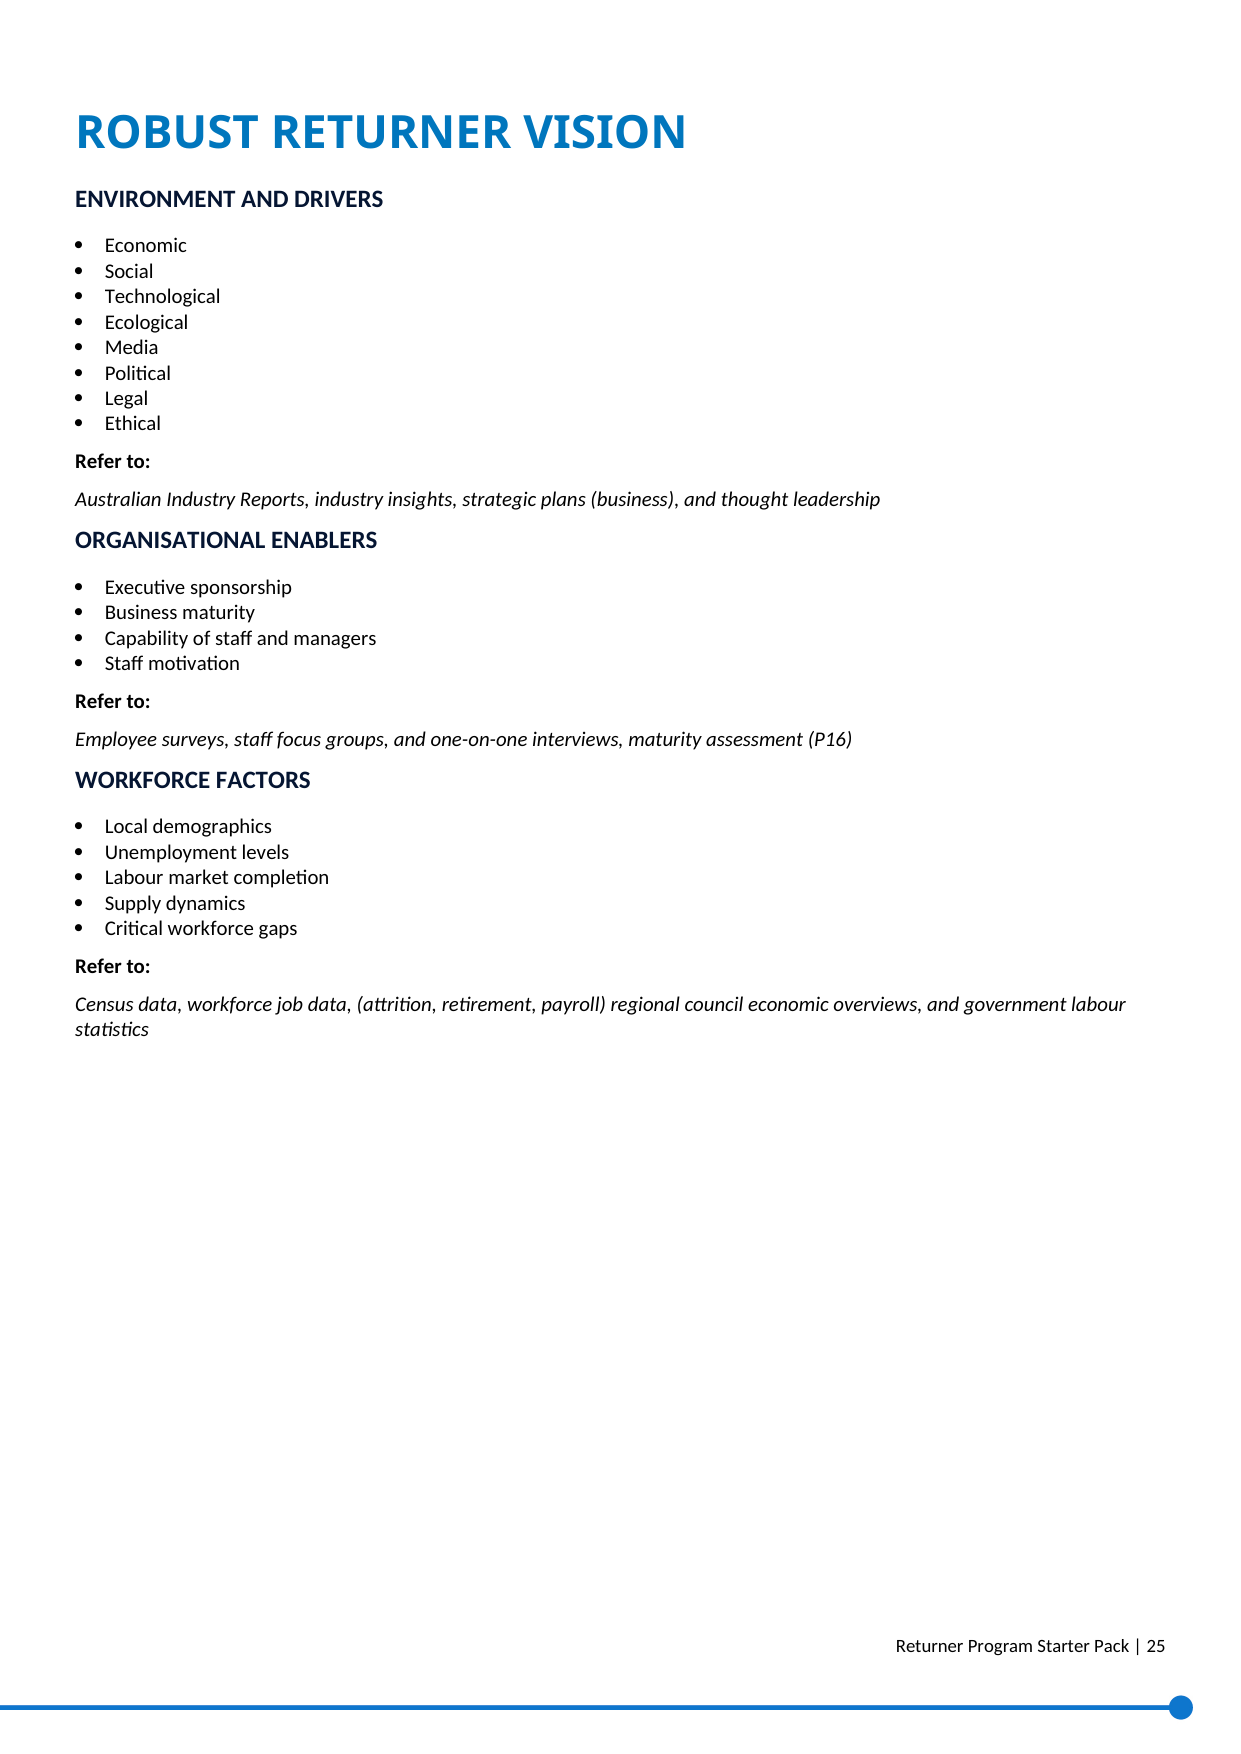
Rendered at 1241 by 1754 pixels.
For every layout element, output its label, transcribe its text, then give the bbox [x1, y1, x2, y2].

text Employee surveys, staff focus groups, and one-on-one interviews, maturity assessment (P16) [75, 726, 1165, 751]
text Refer to: [75, 953, 1165, 978]
list Technological [75, 283, 1165, 309]
list Social [75, 258, 1165, 283]
picture [0, 1683, 1241, 1754]
text Australian Industry Reports, industry insights, strategic plans (business), and thought leadership [75, 486, 1165, 512]
list Capability of staff and managers [75, 625, 1165, 650]
list Ethical [75, 411, 1165, 436]
list Business maturity [75, 599, 1165, 625]
text Census data, workforce job data, (attrition, retirement, payroll) regional council economic overviews, and government labour statistics [75, 991, 1165, 1042]
list Staff motivation [75, 650, 1165, 676]
list Local demographics [75, 813, 1165, 839]
list WORKFORCE FACTORS [75, 764, 1165, 794]
text Refer to: [75, 688, 1165, 713]
list Unemployment levels [75, 839, 1165, 864]
list Ecological [75, 309, 1165, 334]
list Legal [75, 385, 1165, 411]
list Executive sponsorship [75, 574, 1165, 599]
list Media [75, 334, 1165, 360]
list Political [75, 360, 1165, 385]
text Refer to: [75, 448, 1165, 474]
list Labour market completion [75, 864, 1165, 890]
list Economic [75, 233, 1165, 258]
list Critical workforce gaps [75, 915, 1165, 941]
list Supply dynamics [75, 890, 1165, 915]
list ENVIRONMENT AND DRIVERS [75, 183, 1165, 214]
list ORGANISATIONAL ENABLERS [75, 524, 1165, 555]
text ROBUST RETURNER VISION [75, 99, 1165, 162]
